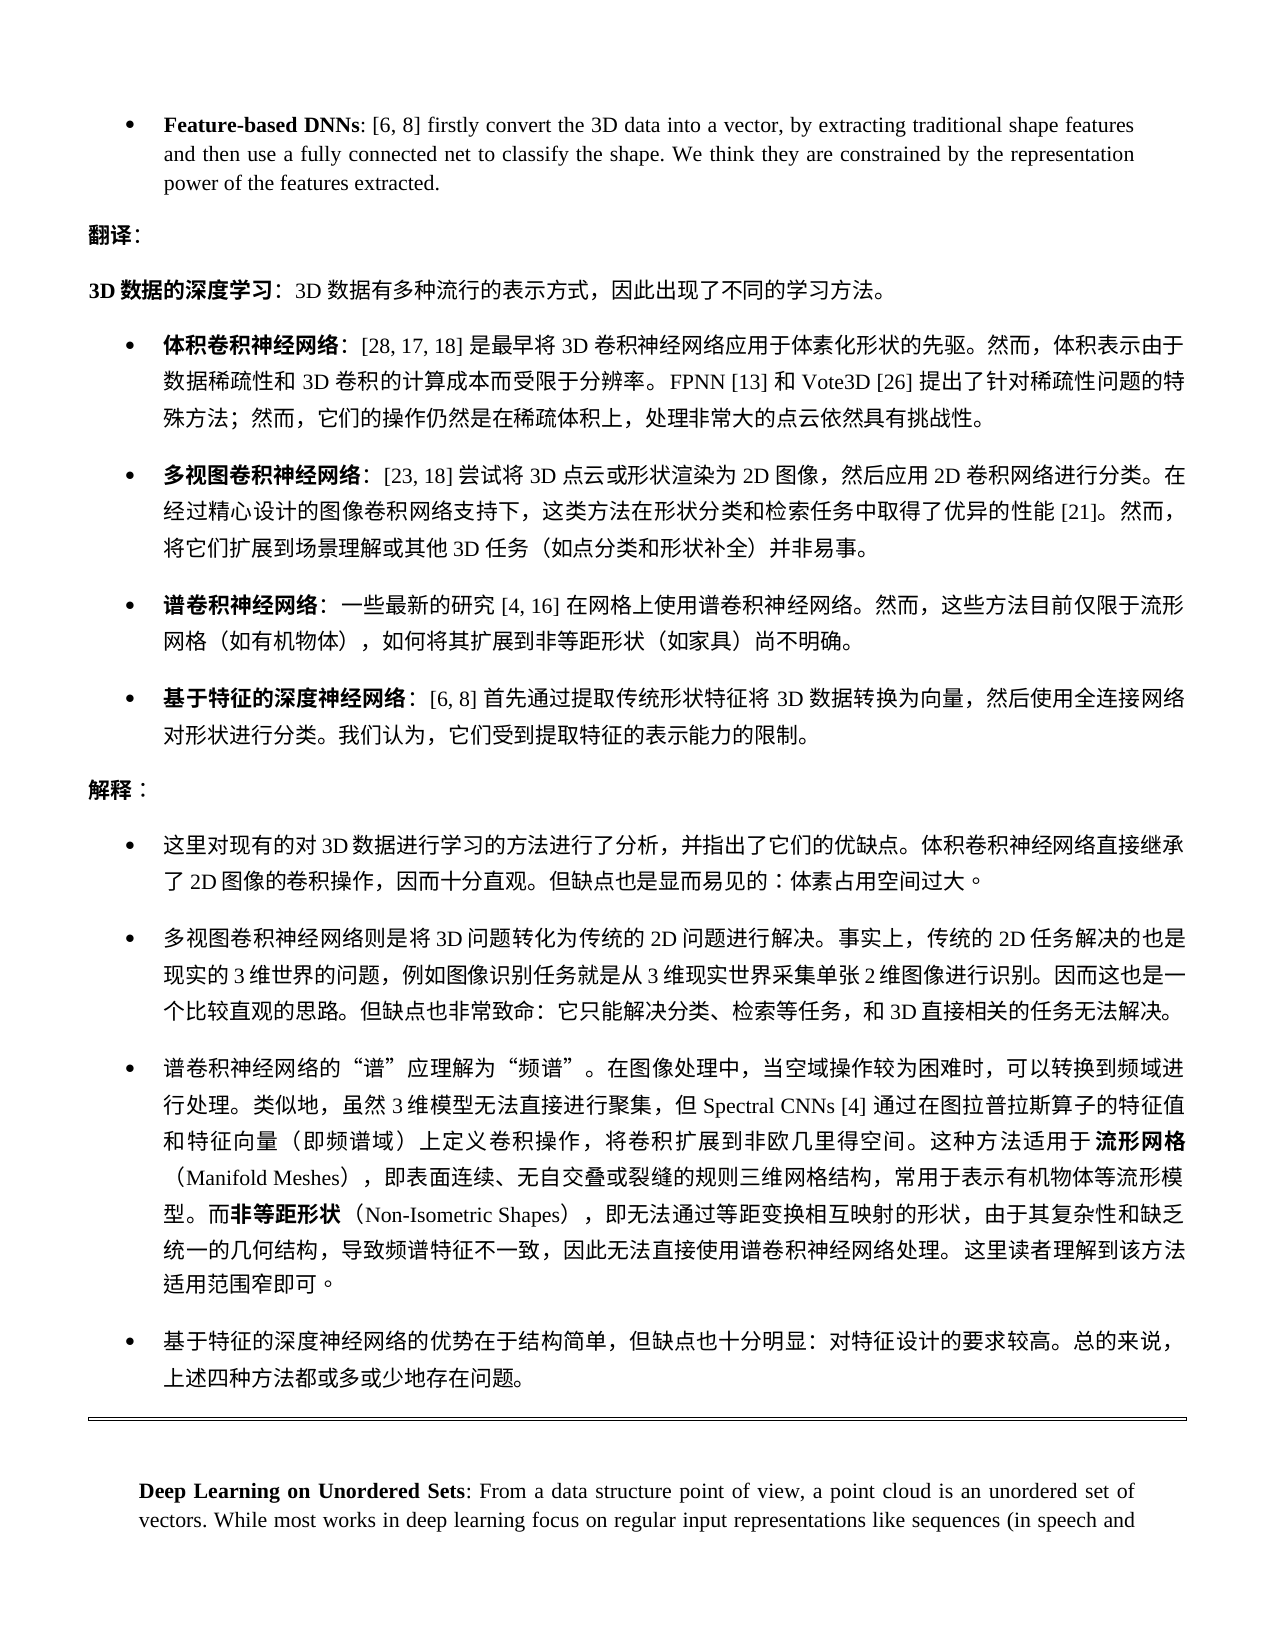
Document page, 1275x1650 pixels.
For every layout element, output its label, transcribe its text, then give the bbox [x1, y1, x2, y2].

list 体积卷积神经网络：[28, 17, 18] 是最早将 3D 卷积神经网络应用于体素化形状的先驱。然而，体积表示由于数据稀疏性和 3D 卷积的计算成本而受限于分辨率。FPNN [13] 和 Vote3D [26] 提出了针对稀疏性问题的特殊方法；然而，它们的操作仍然是在稀疏体积上，处理非常大的点云依然具有挑战性。 [126, 328, 1186, 432]
list 多视图卷积神经网络：[23, 18] 尝试将 3D 点云或形状渲染为 2D 图像，然后应用 2D 卷积网络进行分类。在经过精心设计的图像卷积网络支持下，这类方法在形状分类和检索任务中取得了优异的性能 [21]。然而，将它们扩展到场景理解或其他 3D 任务（如点分类和形状补全）并非易事。 [126, 458, 1186, 562]
list 这里对现有的对3D数据进行学习的方法进行了分析，并指出了它们的优缺点。体积卷积神经网络直接继承了2D图像的卷积操作，因而十分直观。但缺点也是显而易见的：体素占用空间过大。 [126, 828, 1186, 896]
list Feature-based DNNs: [6, 8] firstly convert the 3D data into a vector, by extracting traditional shape features and then use a fully connected net to classify the shape. We think they are constrained by the representation power of the features extracted. [126, 112, 1136, 195]
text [139, 1478, 1136, 1532]
list 谱卷积神经网络的“谱”应理解为“频谱”。在图像处理中，当空域操作较为困难时，可以转换到频域进行处理。类似地，虽然3维模型无法直接进行聚集，但Spectral CNNs [4] 通过在图拉普拉斯算子的特征值和特征向量（即频谱域）上定义卷积操作，将卷积扩展到非欧几里得空间。这种方法适用于流形网格（Manifold Meshes），即表面连续、无自交叠或裂缝的规则三维网格结构，常用于表示有机物体等流形模型。而非等距形状（Non-Isometric Shapes），即无法通过等距变换相互映射的形状，由于其复杂性和缺乏统一的几何结构，导致频谱特征不一致，因此无法直接使用谱卷积神经网络处理。这里读者理解到该方法适用范围窄即可。 [126, 1051, 1186, 1299]
list 基于特征的深度神经网络的优势在于结构简单，但缺点也十分明显：对特征设计的要求较高。总的来说，上述四种方法都或多或少地存在问题。 [126, 1324, 1186, 1392]
text 3D数据的深度学习：3D 数据有多种流行的表示方式，因此出现了不同的学习方法。 [89, 273, 1186, 304]
list 基于特征的深度神经网络：[6, 8] 首先通过提取传统形状特征将 3D 数据转换为向量，然后使用全连接网络对形状进行分类。我们认为，它们受到提取特征的表示能力的限制。 [126, 681, 1186, 749]
list 谱卷积神经网络：一些最新的研究 [4, 16] 在网格上使用谱卷积神经网络。然而，这些方法目前仅限于流形网格（如有机物体），如何将其扩展到非等距形状（如家具）尚不明确。 [126, 588, 1186, 656]
text 翻译： [89, 218, 1186, 249]
text 解释： [89, 775, 1186, 805]
list 多视图卷积神经网络则是将3D问题转化为传统的2D问题进行解决。事实上，传统的2D任务解决的也是现实的3维世界的问题，例如图像识别任务就是从3维现实世界采集单张2维图像进行识别。因而这也是一个比较直观的思路。但缺点也非常致命：它只能解决分类、检索等任务，和3D直接相关的任务无法解决。 [126, 921, 1186, 1026]
